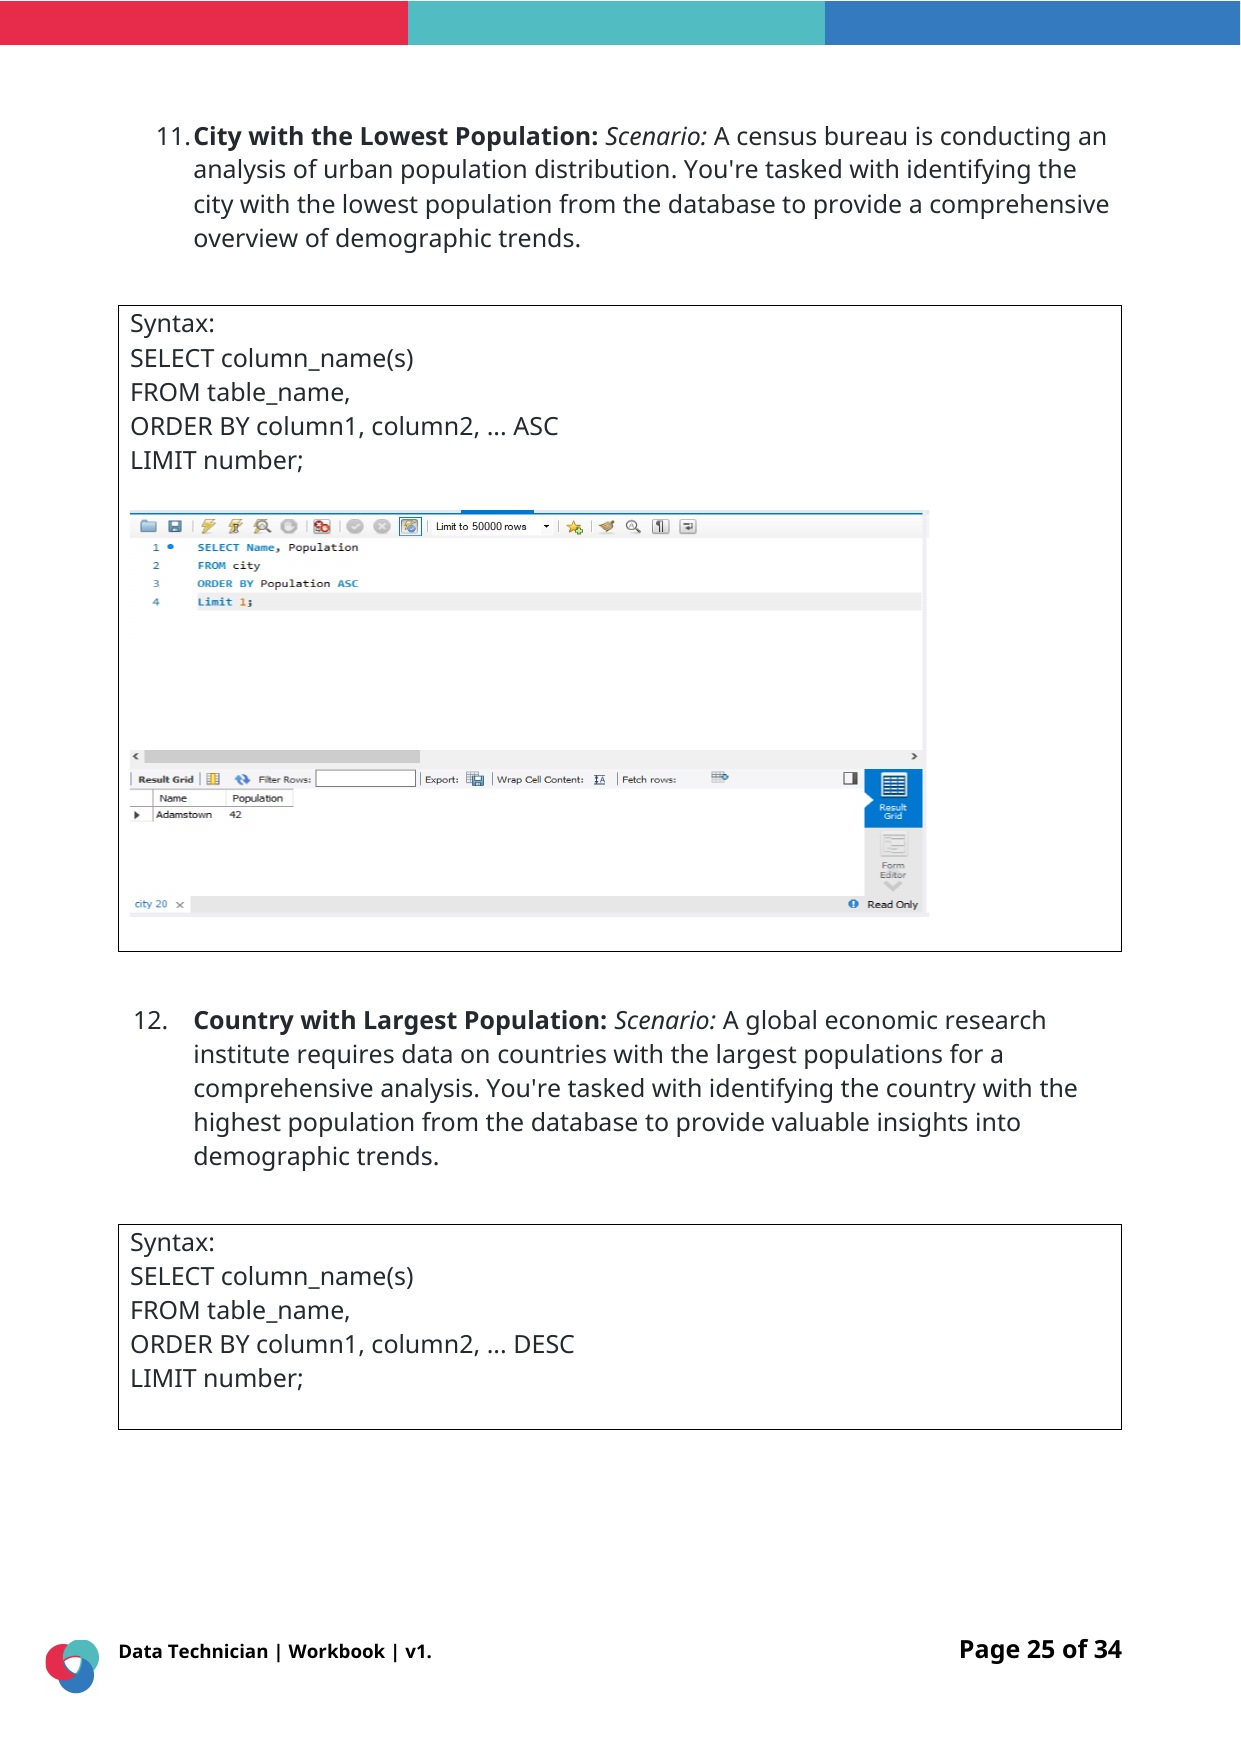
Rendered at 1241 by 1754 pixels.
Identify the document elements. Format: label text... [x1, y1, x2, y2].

list City with the Lowest Population: Scenario: A census bureau is conducting an analysis of urban population distribution. You're tasked with identifying the city with the lowest population from the database to provide a comprehensive overview of demographic trends. [156, 118, 1122, 254]
picture [129, 510, 930, 917]
list Country with Largest Population: Scenario: A global economic research institute requires data on countries with the largest populations for a comprehensive analysis. You're tasked with identifying the country with the highest population from the database to provide valuable insights into demographic trends. [133, 1003, 1122, 1173]
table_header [119, 1225, 1121, 1429]
picture [45, 1640, 100, 1694]
table_header Syntax: SELECT column_name(s) FROM table_name, ORDER BY column1, column2, ... ASC LIMIT number; [119, 306, 1121, 951]
